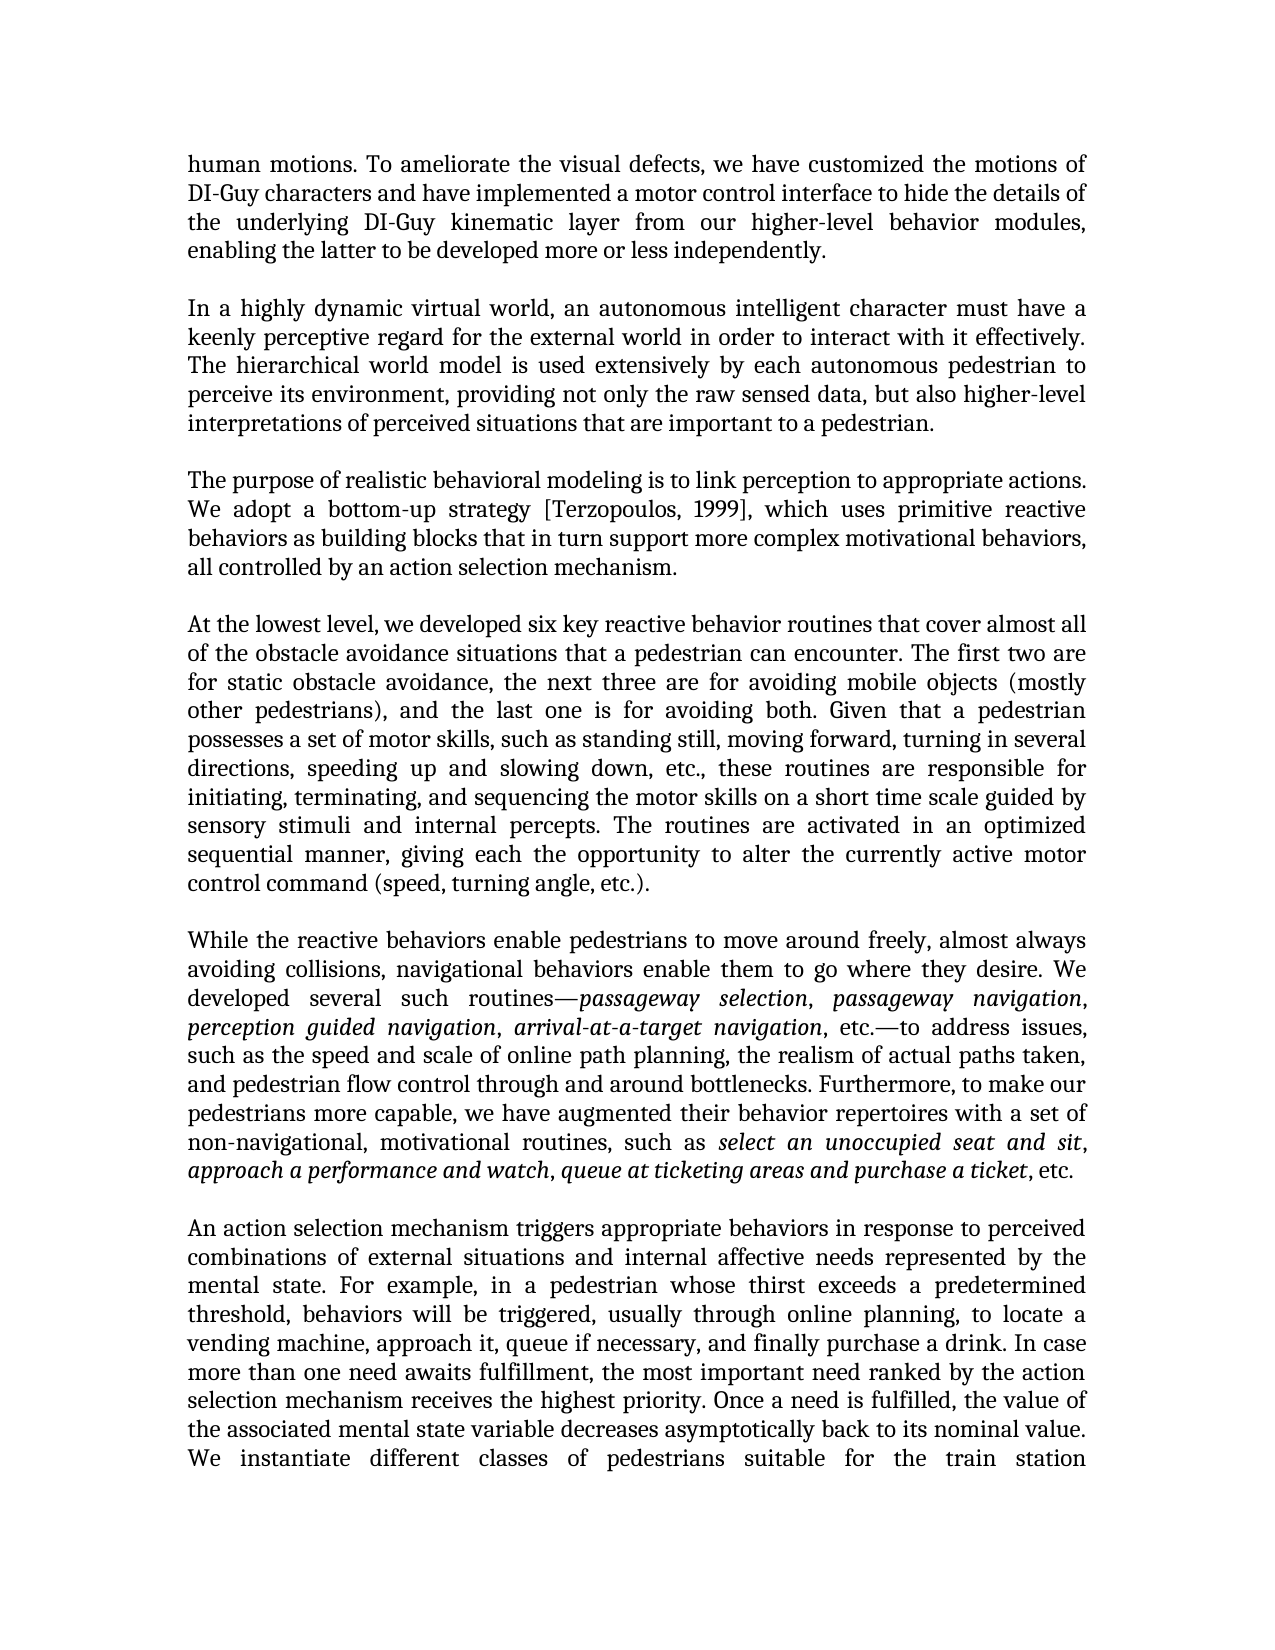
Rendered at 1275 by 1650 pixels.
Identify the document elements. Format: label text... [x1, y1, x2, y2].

text The purpose of realistic behavioral modeling is to link perception to appropriate actions. We adopt a bottom-up strategy [Terzopoulos, 1999], which uses primitive reactive behaviors as building blocks that in turn support more complex motivational behaviors, all controlled by an action selection mechanism. [187, 466, 1087, 581]
text At the lowest level, we developed six key reactive behavior routines that cover almost all of the obstacle avoidance situations that a pedestrian can encounter. The first two are for static obstacle avoidance, the next three are for avoiding mobile objects (mostly other pedestrians), and the last one is for avoiding both. Given that a pedestrian possesses a set of motor skills, such as standing still, moving forward, turning in several directions, speeding up and slowing down, etc., these routines are responsible for initiating, terminating, and sequencing the motor skills on a short time scale guided by sensory stimuli and internal percepts. The routines are activated in an optimized sequential manner, giving each the opportunity to alter the currently active motor control command (speed, turning angle, etc.). [187, 610, 1087, 897]
text In a highly dynamic virtual world, an autonomous intelligent character must have a keenly perceptive regard for the external world in order to interact with it effectively. The hierarchical world model is used extensively by each autonomous pedestrian to perceive its environment, providing not only the raw sensed data, but also higher-level interpretations of perceived situations that are important to a pedestrian. [187, 294, 1087, 437]
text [187, 1214, 1087, 1472]
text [187, 150, 1087, 265]
text While the reactive behaviors enable pedestrians to move around freely, almost always avoiding collisions, navigational behaviors enable them to go where they desire. We developed several such routines—passageway selection, passageway navigation, perception guided navigation, arrival-at-a-target navigation, etc.—to address issues, such as the speed and scale of online path planning, the realism of actual paths taken, and pedestrian flow control through and around bottlenecks. Furthermore, to make our pedestrians more capable, we have augmented their behavior repertoires with a set of non-navigational, motivational routines, such as select an unoccupied seat and sit, approach a performance and watch, queue at ticketing areas and purchase a ticket, etc. [187, 926, 1087, 1185]
